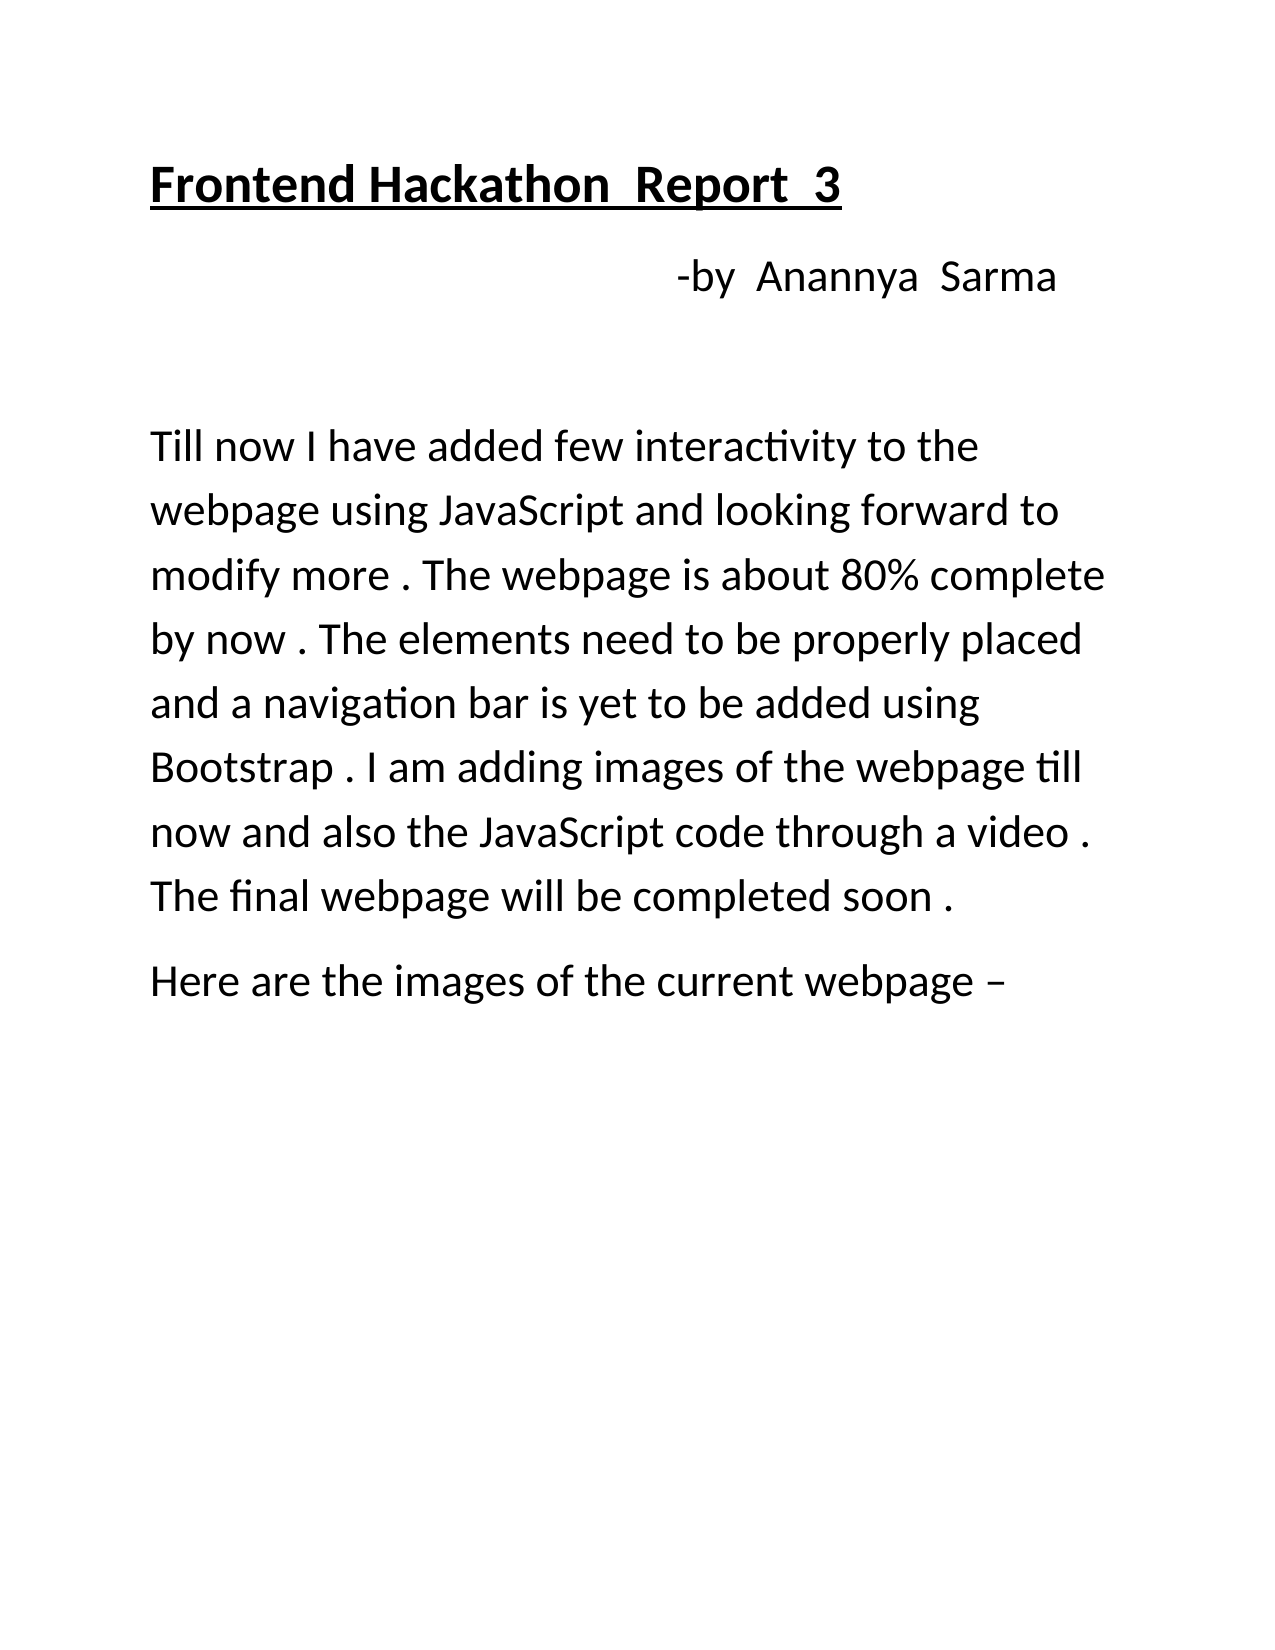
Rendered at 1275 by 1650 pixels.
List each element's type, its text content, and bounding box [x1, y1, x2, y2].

text -by Anannya Sarma [150, 247, 1125, 303]
text Till now I have added few interactivity to the webpage using JavaScript and looking forward to modify more . The webpage is about 80% complete by now . The elements need to be properly placed and a navigation bar is yet to be added using Bootstrap . I am adding images of the webpage till now and also the JavaScript code through a video . The final webpage will be completed soon . [150, 417, 1125, 923]
text Here are the images of the current webpage – [150, 952, 1125, 1008]
text Frontend Hackathon Report 3 [150, 150, 1125, 216]
